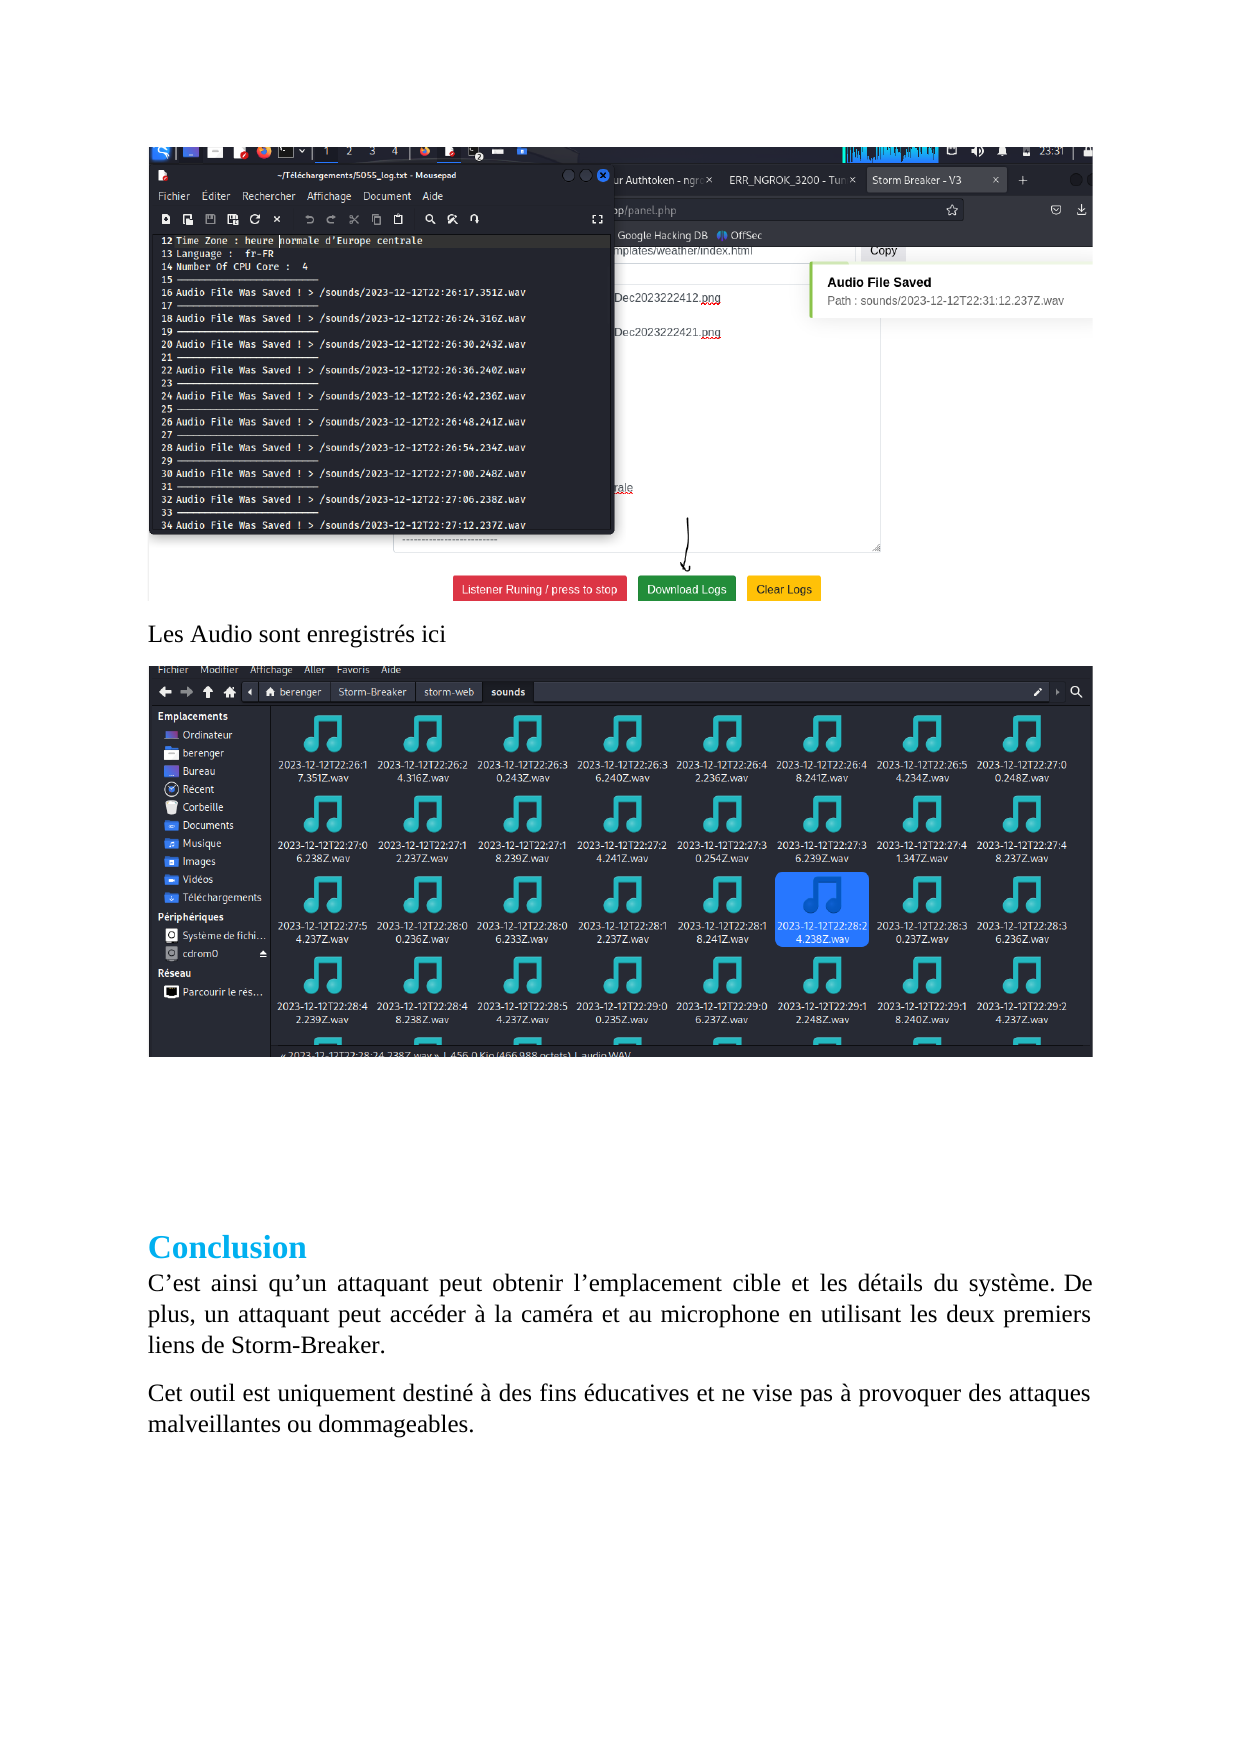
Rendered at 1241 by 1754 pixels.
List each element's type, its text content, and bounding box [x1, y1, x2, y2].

picture [147, 666, 1093, 1057]
picture [147, 147, 1093, 601]
text Les Audio sont enregistrés ici [148, 619, 1093, 648]
text C’est ainsi qu’un attaquant peut obtenir l’emplacement cible et les détails du système. De plus, un attaquant peut accéder à la caméra et au microphone en utilisant les deux premiers liens de Storm-Breaker. [148, 1268, 1093, 1359]
text Cet outil est uniquement destiné à des fins éducatives et ne vise pas à provoquer des attaques malveillantes ou dommageables. [148, 1378, 1093, 1438]
subtitle Conclusion [148, 1227, 1093, 1265]
